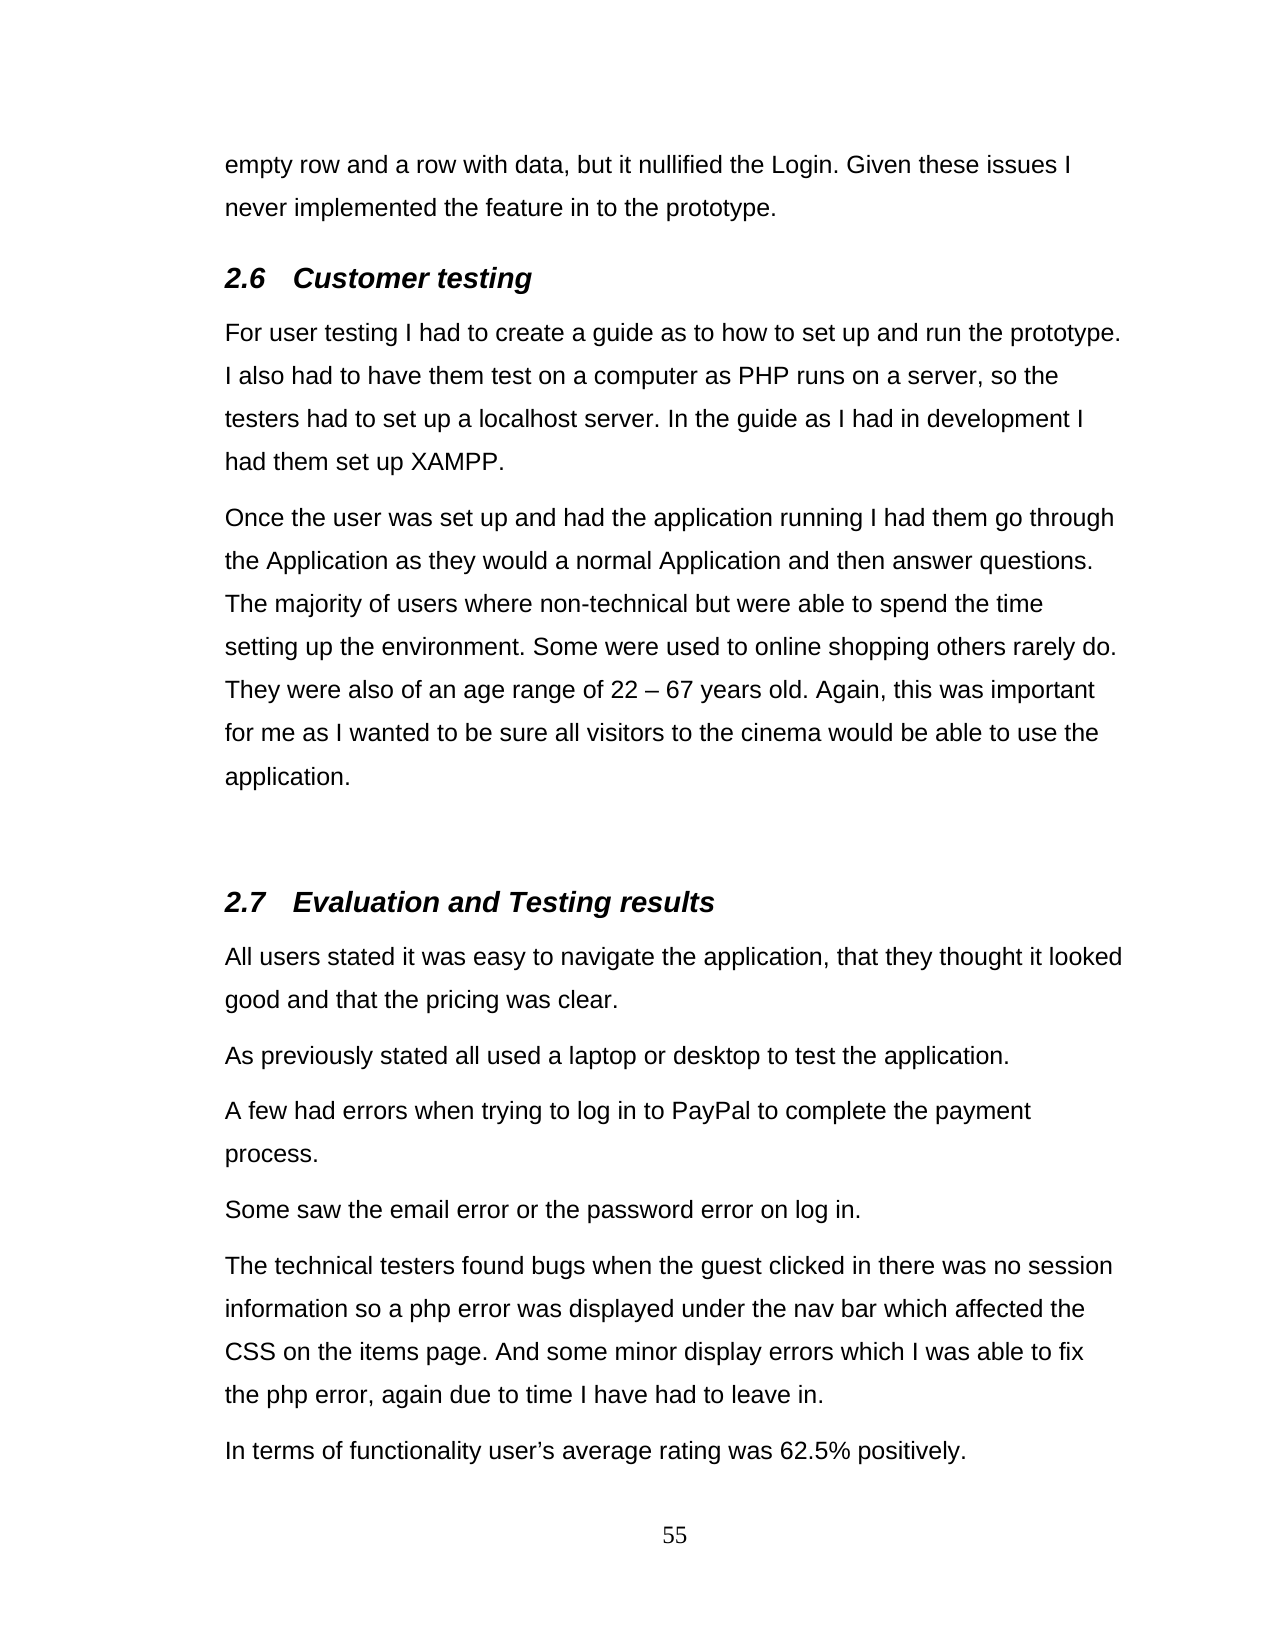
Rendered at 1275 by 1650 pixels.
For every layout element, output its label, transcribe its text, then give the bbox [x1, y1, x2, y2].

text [224, 150, 1125, 222]
subtitle Evaluation and Testing results [224, 885, 1125, 919]
text As previously stated all used a laptop or desktop to test the application. [224, 1041, 1125, 1069]
text Some saw the email error or the password error on log in. [224, 1195, 1125, 1224]
text The technical testers found bugs when the guest clicked in there was no session information so a php error was displayed under the nav bar which affected the CSS on the items page. And some minor display errors which I was able to fix the php error, again due to time I have had to leave in. [224, 1251, 1125, 1409]
text A few had errors when trying to log in to PayPal to complete the payment process. [224, 1096, 1125, 1168]
text Once the user was set up and had the application running I had them go through the Application as they would a normal Application and then answer questions. The majority of users where non-technical but were able to spend the time setting up the environment. Some were used to online shopping others rarely do. They were also of an age range of 22 – 67 years old. Again, this was important for me as I wanted to be sure all visitors to the cinema would be able to use the application. [224, 503, 1125, 790]
text In terms of functionality user’s average rating was 62.5% positively. [224, 1436, 1125, 1464]
text For user testing I had to create a guide as to how to set up and run the prototype. I also had to have them test on a computer as PHP runs on a server, so the testers had to set up a localhost server. In the guide as I had in development I had them set up XAMPP. [224, 318, 1125, 476]
subtitle Customer testing [224, 261, 1125, 295]
text All users stated it was easy to navigate the application, that they thought it looked good and that the pricing was clear. [224, 942, 1125, 1014]
